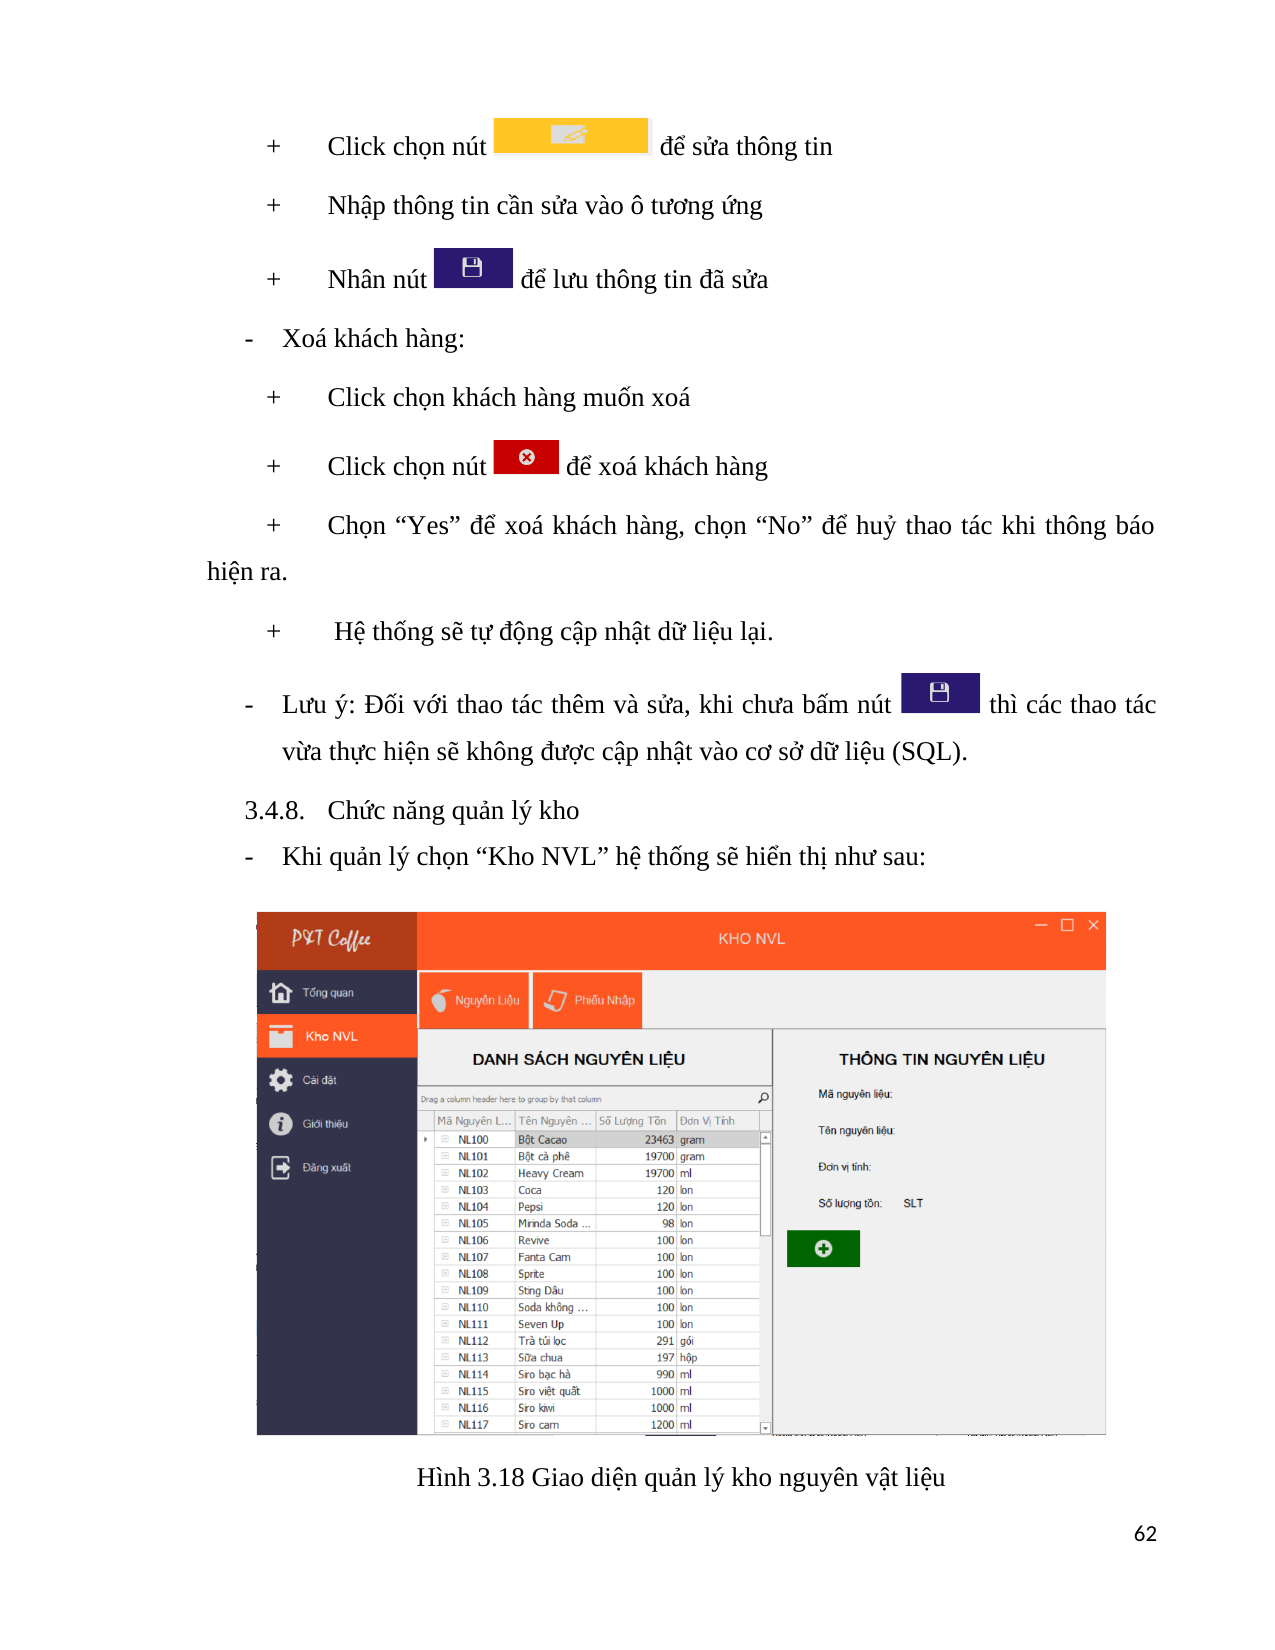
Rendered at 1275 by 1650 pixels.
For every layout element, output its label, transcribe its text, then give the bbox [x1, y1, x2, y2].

text Chọn “Yes” để xoá khách hàng, chọn “No” để huỷ thao tác khi thông báo hiện ra. [207, 509, 1157, 587]
text Click chọn nút để sửa thông tin [207, 118, 1157, 161]
picture [256, 911, 1107, 1436]
text Hệ thống sẽ tự động cập nhật dữ liệu lại. [207, 614, 1157, 646]
text Lưu ý: Đối với thao tác thêm và sửa, khi chưa bấm nút thì các thao tác vừa thực hiện sẽ không được cập nhật vào cơ sở dữ liệu (SQL). [244, 674, 1157, 766]
text Nhân nút để lưu thông tin đã sửa [207, 249, 1157, 294]
picture [433, 248, 514, 289]
subtitle Chức năng quản lý kho [244, 794, 1157, 825]
picture [901, 673, 981, 714]
text Khi quản lý chọn “Kho NVL” hệ thống sẽ hiển thị như sau: [244, 840, 1157, 871]
picture [493, 440, 559, 475]
text Click chọn nút để xoá khách hàng [207, 441, 1157, 481]
table_cell Hình 3.18 Giao diện quản lý kho nguyên vật liệu [206, 1449, 1156, 1505]
table_header [206, 899, 1156, 1448]
text Nhập thông tin cần sửa vào ô tương ứng [207, 189, 1157, 221]
text Xoá khách hàng: [244, 322, 1157, 353]
picture [493, 118, 653, 156]
text Click chọn khách hàng muốn xoá [207, 382, 1157, 413]
